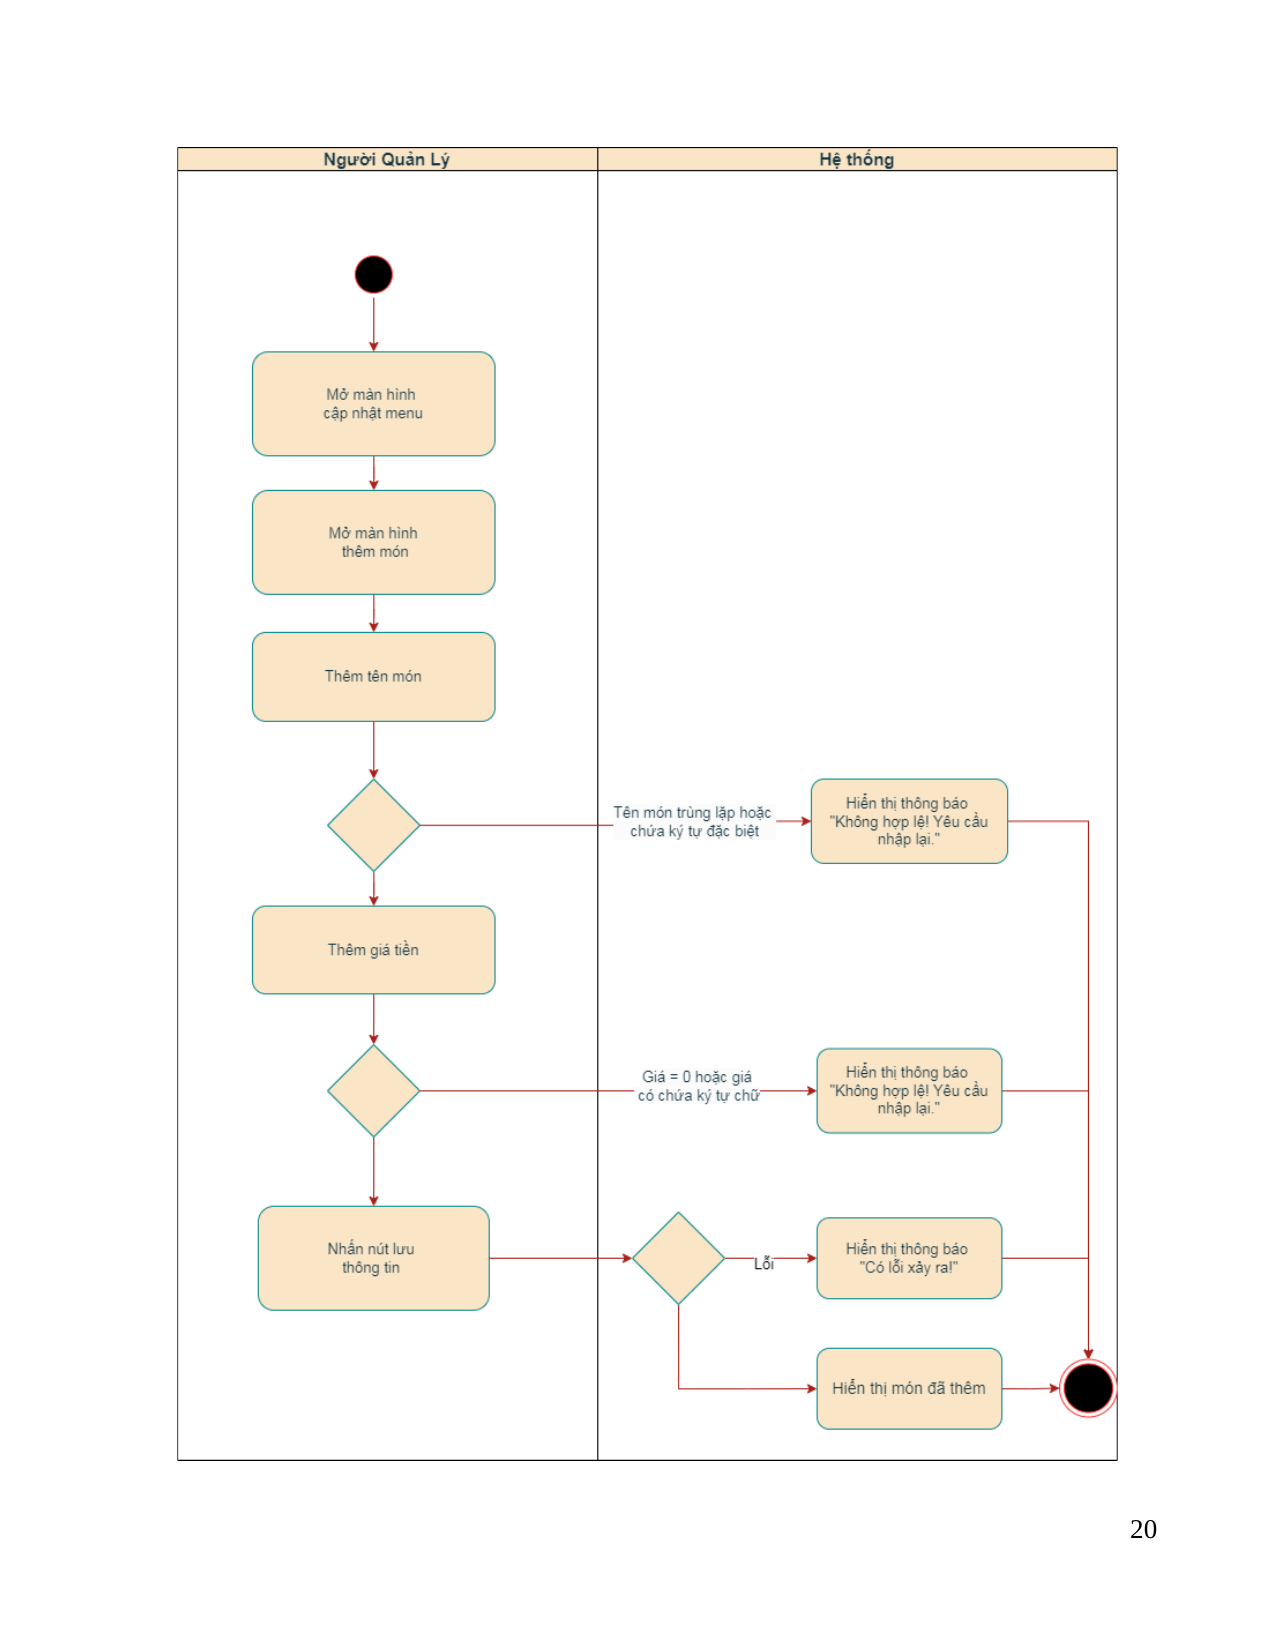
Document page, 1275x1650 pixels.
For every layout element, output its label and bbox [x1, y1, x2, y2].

picture [177, 147, 1118, 1461]
